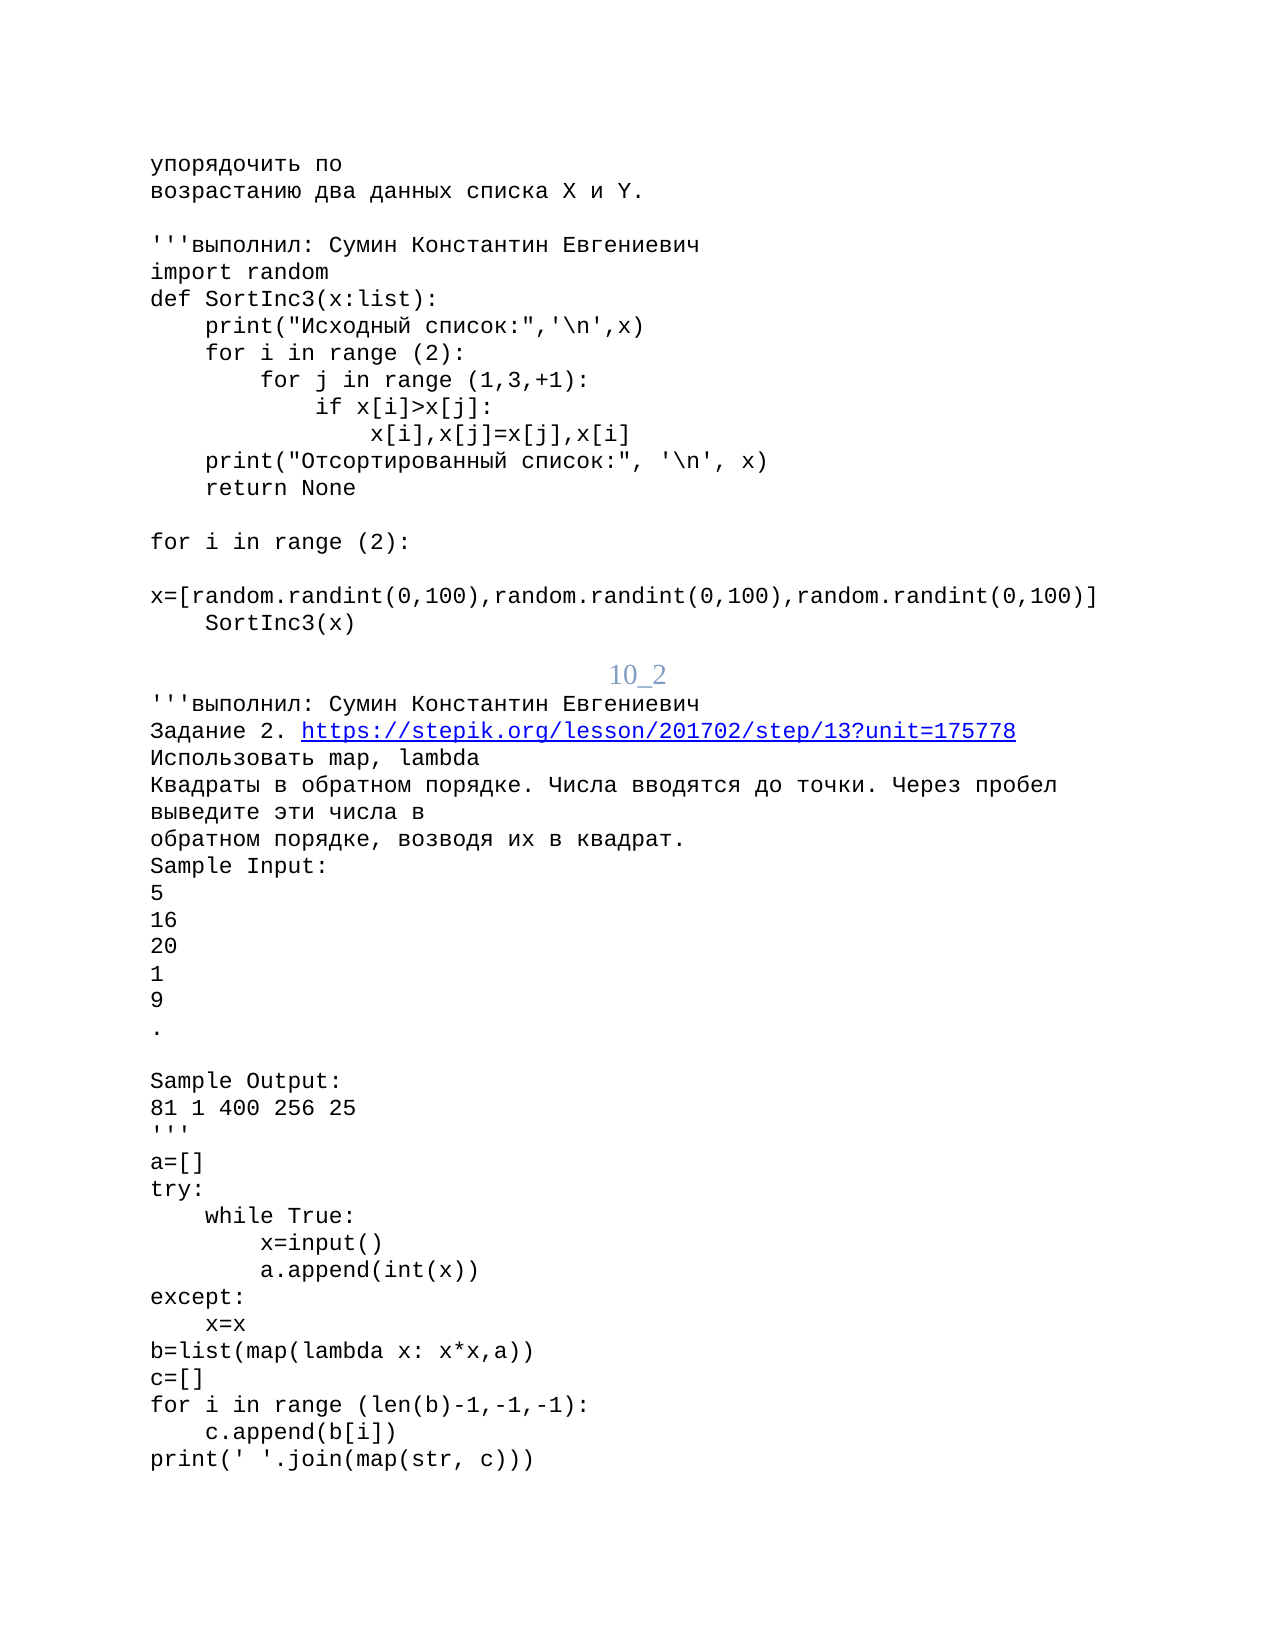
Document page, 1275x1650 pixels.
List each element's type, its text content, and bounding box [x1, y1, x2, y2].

text print(' '.join(map(str, c))) [150, 1445, 1125, 1472]
text def SortInc3(x:list): [150, 285, 1125, 312]
text for i in range (2): [150, 528, 1125, 555]
text import random [150, 258, 1125, 285]
text a.append(int(x)) [150, 1256, 1125, 1283]
text print("Исходный список:",'\n',x) [150, 312, 1125, 339]
text 81 1 400 256 25 [150, 1094, 1125, 1121]
text SortInc3(x) [150, 609, 1125, 636]
text return None [150, 474, 1125, 501]
text ''' [150, 1121, 1125, 1148]
text while True: [150, 1202, 1125, 1229]
text x=x [150, 1310, 1125, 1337]
text if x[i]>x[j]: [150, 393, 1125, 420]
text for i in range (2): [150, 339, 1125, 366]
text '''выполнил: Сумин Константин Евгениевич [150, 689, 1125, 717]
text except: [150, 1283, 1125, 1310]
text a=[] [150, 1148, 1125, 1175]
text c=[] [150, 1364, 1125, 1391]
text for j in range (1,3,+1): [150, 366, 1125, 393]
text x=input() [150, 1229, 1125, 1256]
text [150, 150, 1125, 177]
text x[i],x[j]=x[j],x[i] [150, 420, 1125, 447]
text print("Отсортированный список:", '\n', x) [150, 447, 1125, 474]
text обратном порядке, возводя их в квадрат. [150, 824, 1125, 851]
text 20 [150, 932, 1125, 959]
text Квадраты в обратном порядке. Числа вводятся до точки. Через пробел выведите эти числа в [150, 771, 1125, 824]
text 16 [150, 905, 1125, 932]
text 9 [150, 986, 1125, 1013]
text Sample Output: [150, 1067, 1125, 1094]
text Sample Input: [150, 851, 1125, 878]
text . [150, 1013, 1125, 1040]
text 10_2 [150, 663, 1125, 689]
text возрастанию два данных списка X и Y. [150, 177, 1125, 204]
text for i in range (len(b)-1,-1,-1): [150, 1391, 1125, 1418]
text '''выполнил: Сумин Константин Евгениевич [150, 231, 1125, 258]
text Использовать map, lambda [150, 743, 1125, 771]
text b=list(map(lambda x: x*x,a)) [150, 1337, 1125, 1364]
text 5 [150, 878, 1125, 905]
text Задание 2. https://stepik.org/lesson/201702/step/13?unit=175778 [150, 717, 1125, 743]
text x=[random.randint(0,100),random.randint(0,100),random.randint(0,100)] [150, 555, 1125, 609]
text 1 [150, 959, 1125, 986]
text try: [150, 1175, 1125, 1202]
text c.append(b[i]) [150, 1418, 1125, 1445]
